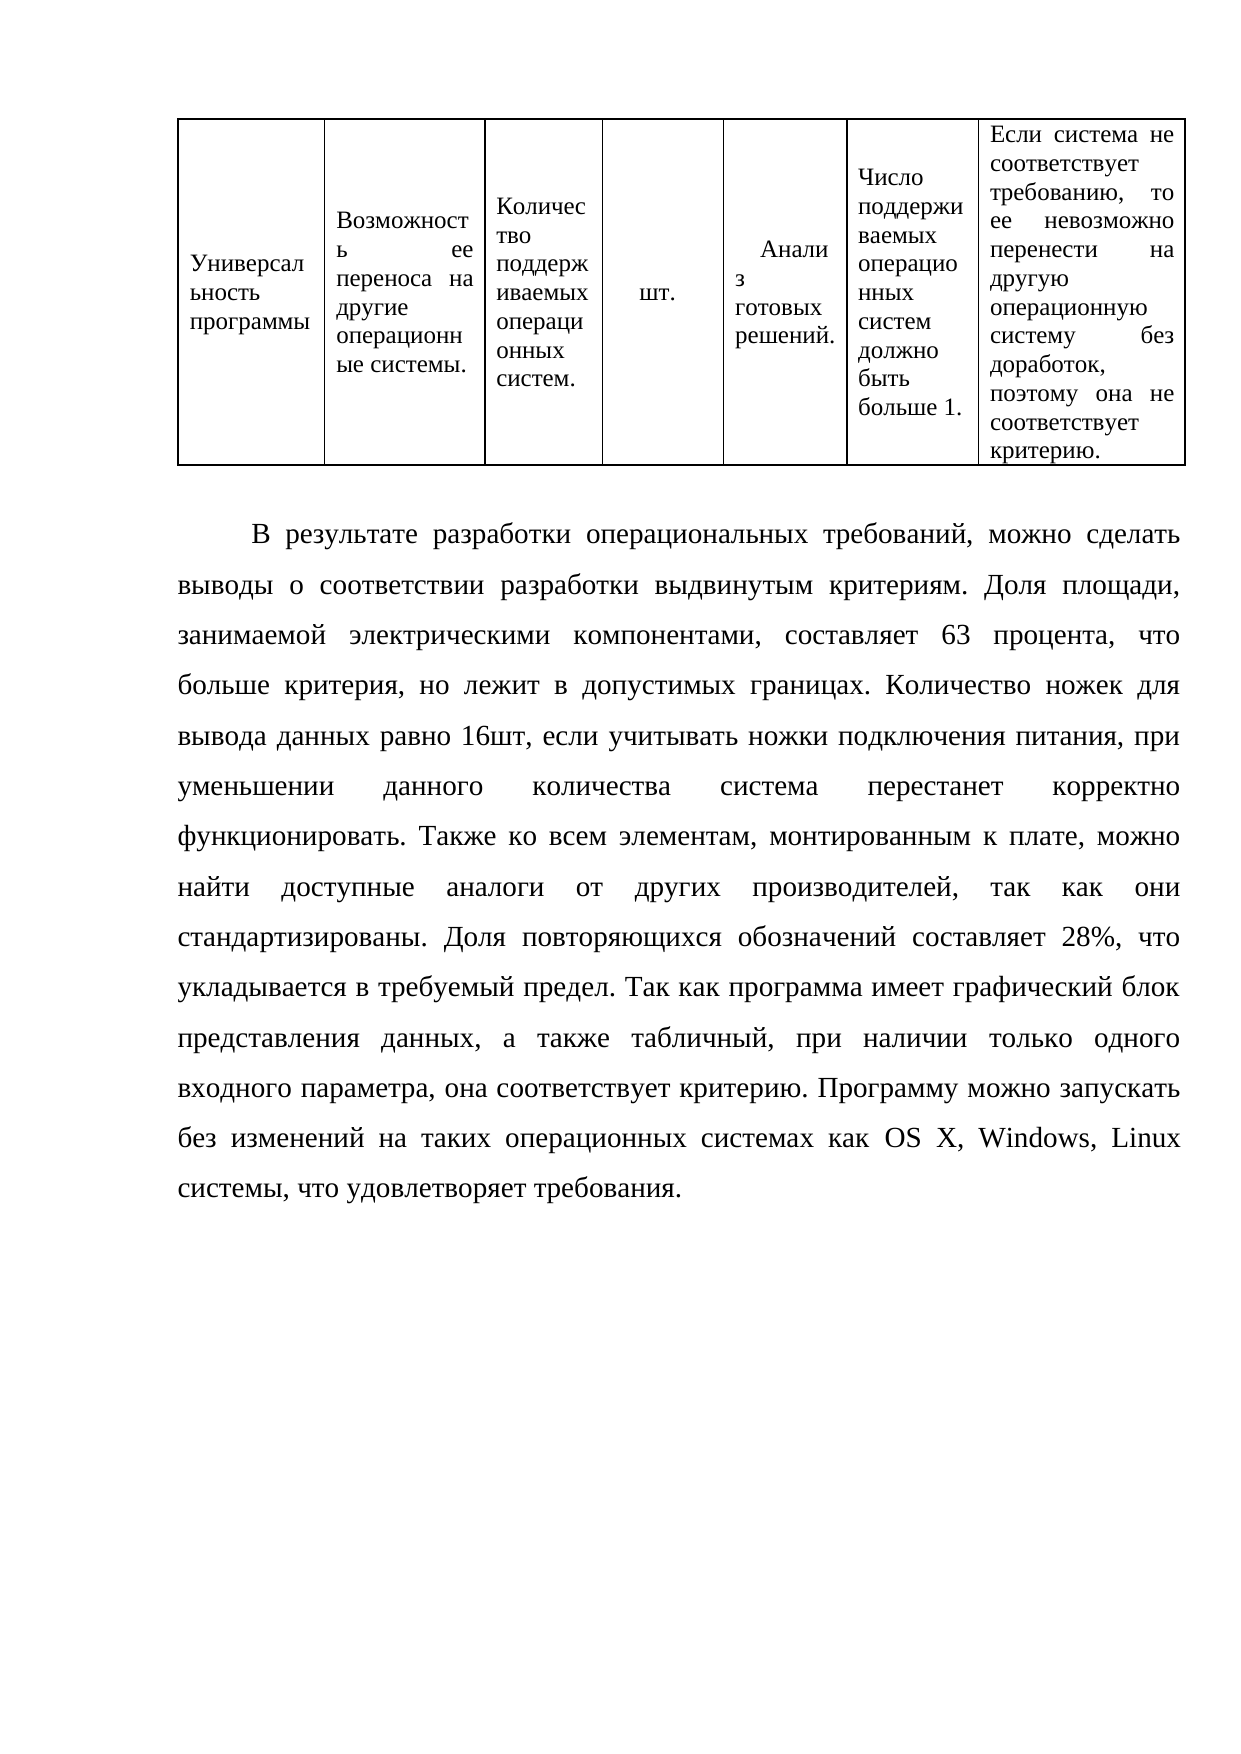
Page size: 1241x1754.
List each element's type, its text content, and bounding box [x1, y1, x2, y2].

table_cell Возможность ее переноса на другие операционные системы. [325, 120, 484, 464]
text В результате разработки операциональных требований, можно сделать выводы о соответствии разработки выдвинутым критериям. Доля площади, занимаемой электрическими компонентами, составляет 63 процента, что больше критерия, но лежит в допустимых границах. Количество ножек для вывода данных равно 16шт, если учитывать ножки подключения питания, при уменьшении данного количества система перестанет корректно функционировать. Также ко всем элементам, монтированным к плате, можно найти доступные аналоги от других производителей, так как они стандартизированы. Доля повторяющихся обозначений составляет 28%, что укладывается в требуемый предел. Так как программа имеет графический блок представления данных, а также табличный, при наличии только одного входного параметра, она соответствует критерию. Программу можно запускать без изменений на таких операционных системах как OS X, Windows, Linux системы, что удовлетворяет требования. [177, 517, 1181, 1204]
table_cell Количество поддерживаемых операционных систем. [486, 120, 602, 464]
table_cell Число поддерживаемых операционных систем должно быть больше 1. [848, 120, 978, 464]
table_cell шт. [603, 120, 723, 464]
table_cell Анализ готовых решений. [724, 120, 846, 464]
table_cell Если система не соответствует требованию, то ее невозможно перенести на другую операционную систему без доработок, поэтому она не соответствует критерию. [979, 120, 1184, 464]
table_cell Универсальность программы [179, 120, 324, 464]
